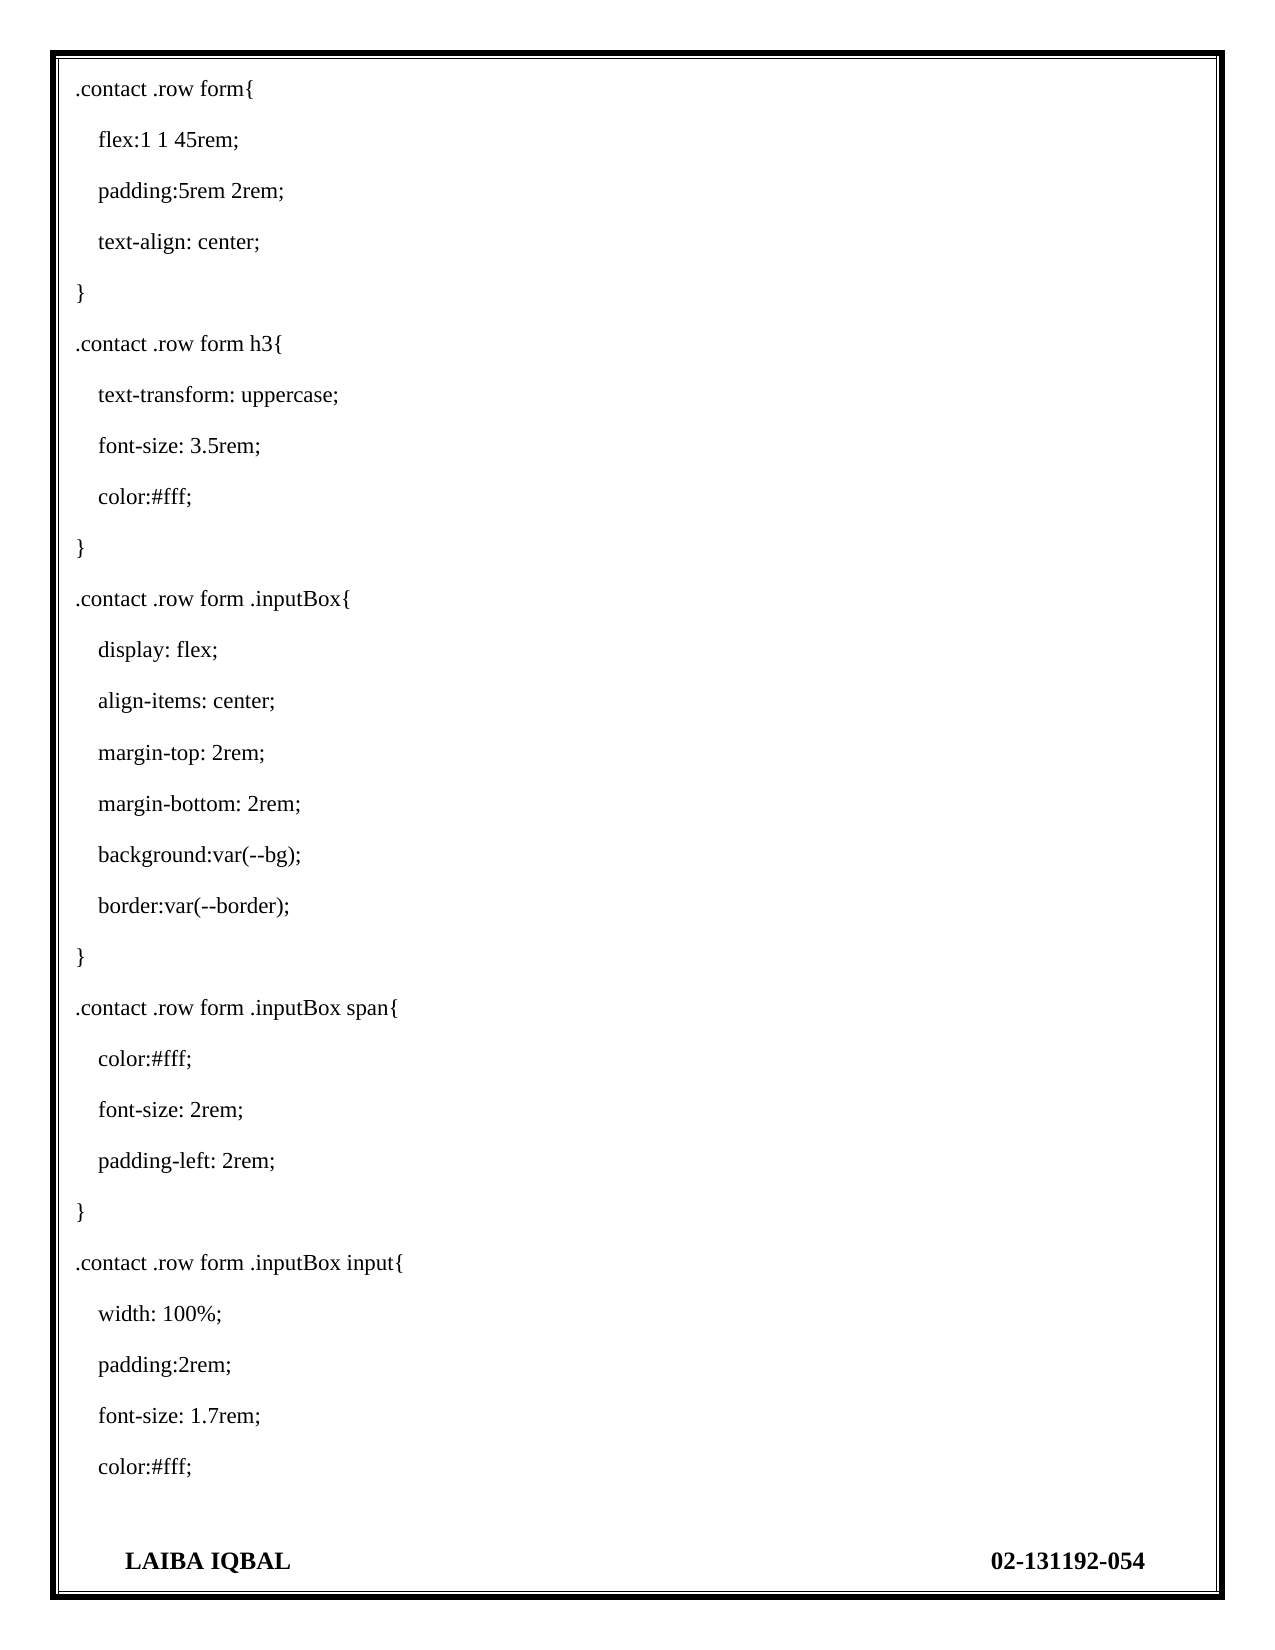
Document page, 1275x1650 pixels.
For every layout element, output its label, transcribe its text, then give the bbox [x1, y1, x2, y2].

text width: 100%; [75, 1300, 1200, 1326]
text margin-bottom: 2rem; [75, 789, 1200, 816]
text } [75, 1198, 1200, 1224]
text font-size: 1.7rem; [75, 1402, 1200, 1428]
text padding-left: 2rem; [75, 1147, 1200, 1173]
text .contact .row form .inputBox input{ [75, 1249, 1200, 1275]
text color:#fff; [75, 1045, 1200, 1071]
text .contact .row form .inputBox{ [75, 585, 1200, 612]
text .contact .row form h3{ [75, 330, 1200, 357]
text padding:5rem 2rem; [75, 177, 1200, 203]
text text-transform: uppercase; [75, 381, 1200, 408]
text } [75, 943, 1200, 969]
text display: flex; [75, 636, 1200, 663]
text } [75, 279, 1200, 306]
text .contact .row form{ [75, 75, 1200, 101]
text text-align: center; [75, 228, 1200, 254]
text flex:1 1 45rem; [75, 126, 1200, 152]
text font-size: 3.5rem; [75, 432, 1200, 459]
text color:#fff; [75, 483, 1200, 510]
text background:var(--bg); [75, 841, 1200, 867]
text align-items: center; [75, 687, 1200, 714]
text border:var(--border); [75, 892, 1200, 918]
text padding:2rem; [75, 1351, 1200, 1377]
text font-size: 2rem; [75, 1096, 1200, 1122]
text .contact .row form .inputBox span{ [75, 994, 1200, 1020]
text color:#fff; [75, 1453, 1200, 1479]
text } [75, 534, 1200, 561]
text margin-top: 2rem; [75, 738, 1200, 765]
